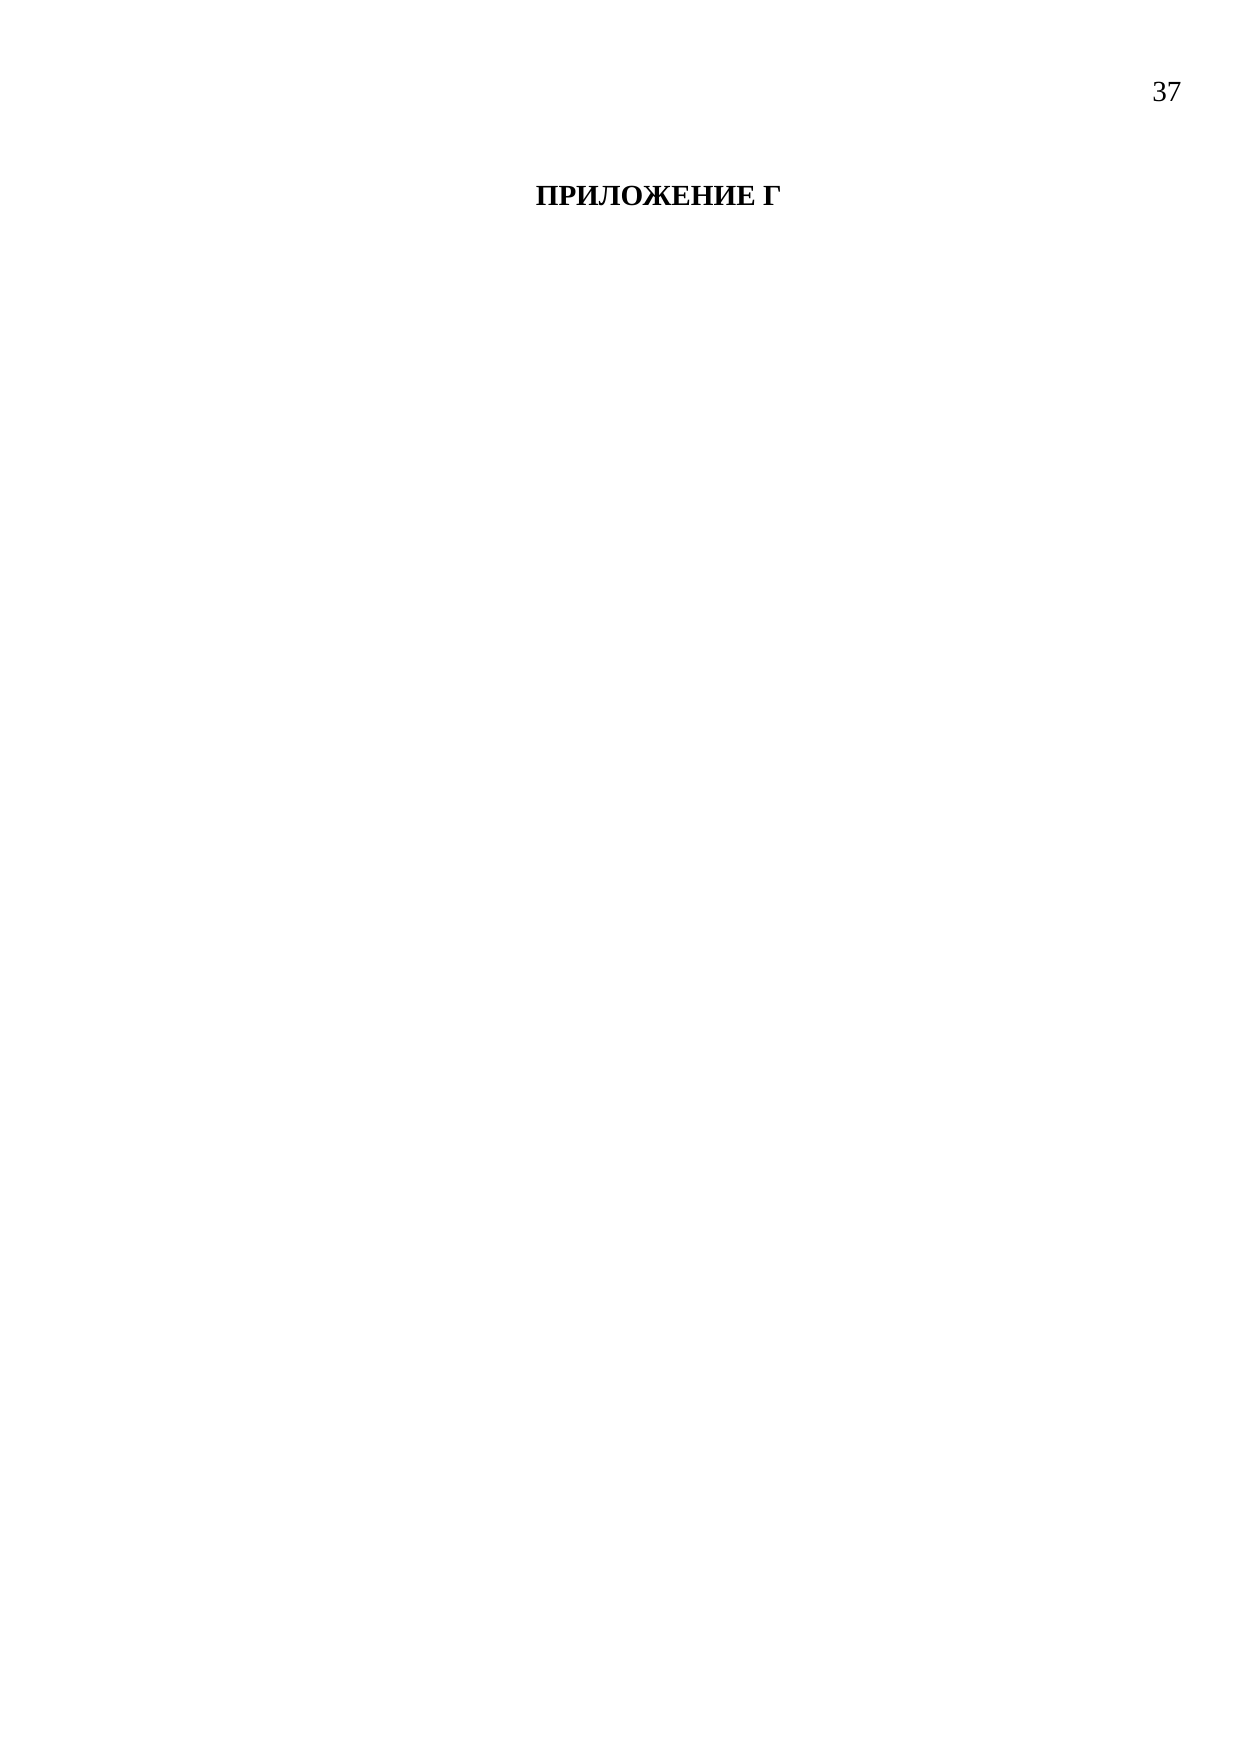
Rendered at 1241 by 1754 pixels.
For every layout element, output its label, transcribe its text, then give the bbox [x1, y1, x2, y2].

text ПРИЛОЖЕНИЕ Г [136, 178, 1181, 212]
